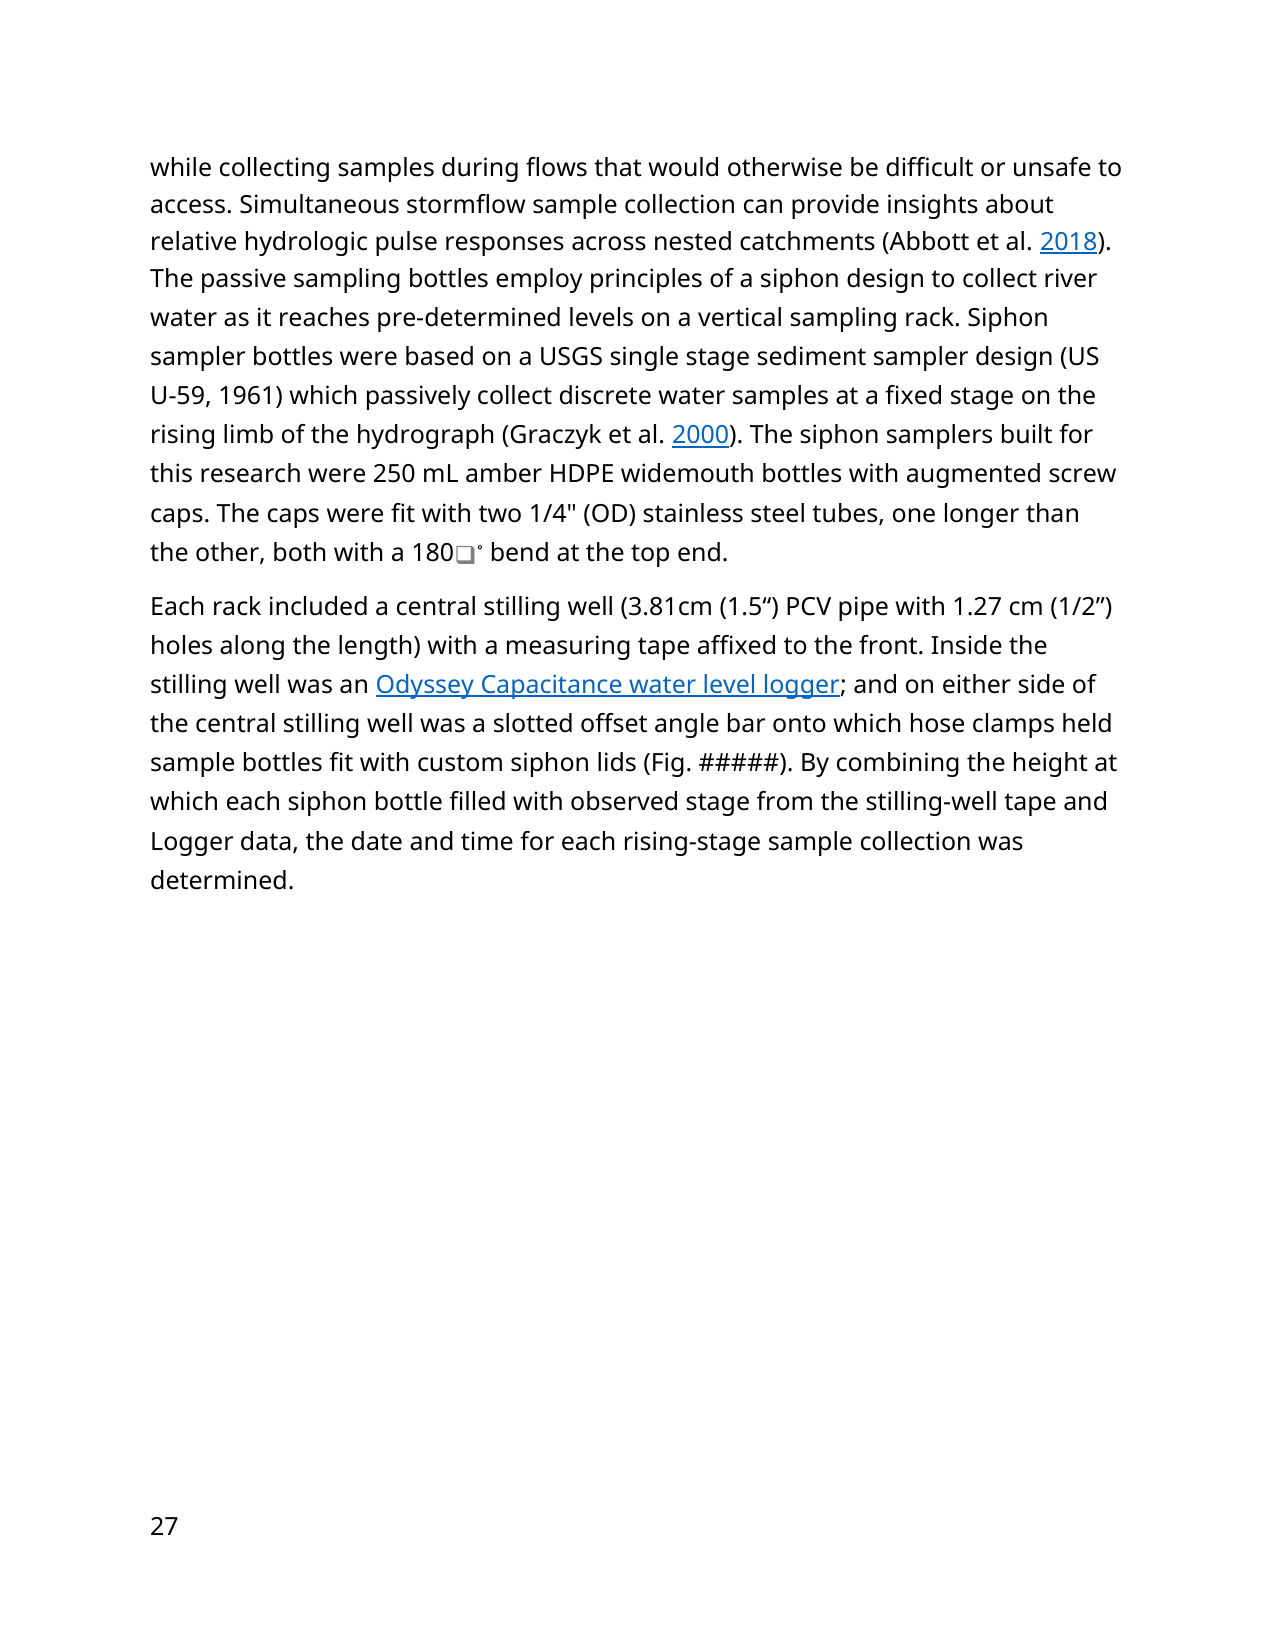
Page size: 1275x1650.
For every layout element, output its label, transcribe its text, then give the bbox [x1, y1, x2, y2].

text Each rack included a central stilling well (3.81cm (1.5“) PCV pipe with 1.27 cm (1/2”) holes along the length) with a measuring tape affixed to the front. Inside the stilling well was an Odyssey Capacitance water level logger; and on either side of the central stilling well was a slotted offset angle bar onto which hose clamps held sample bottles fit with custom siphon lids (Fig. #####). By combining the height at which each siphon bottle filled with observed stage from the stilling-well tape and Logger data, the date and time for each rising-stage sample collection was determined. [150, 588, 1125, 896]
text The passive sampling bottles employ principles of a siphon design to collect river water as it reaches pre-determined levels on a vertical sampling rack. Siphon sampler bottles were based on a USGS single stage sediment sampler design (US U-59, 1961) which passively collect discrete water samples at a fixed stage on the rising limb of the hydrograph (Graczyk et al. 2000). The siphon samplers built for this research were 250 mL amber HDPE widemouth bottles with augmented screw caps. The caps were fit with two 1/4" (OD) stainless steel tubes, one longer than the other, both with a 180 bend at the top end. [150, 260, 1125, 568]
